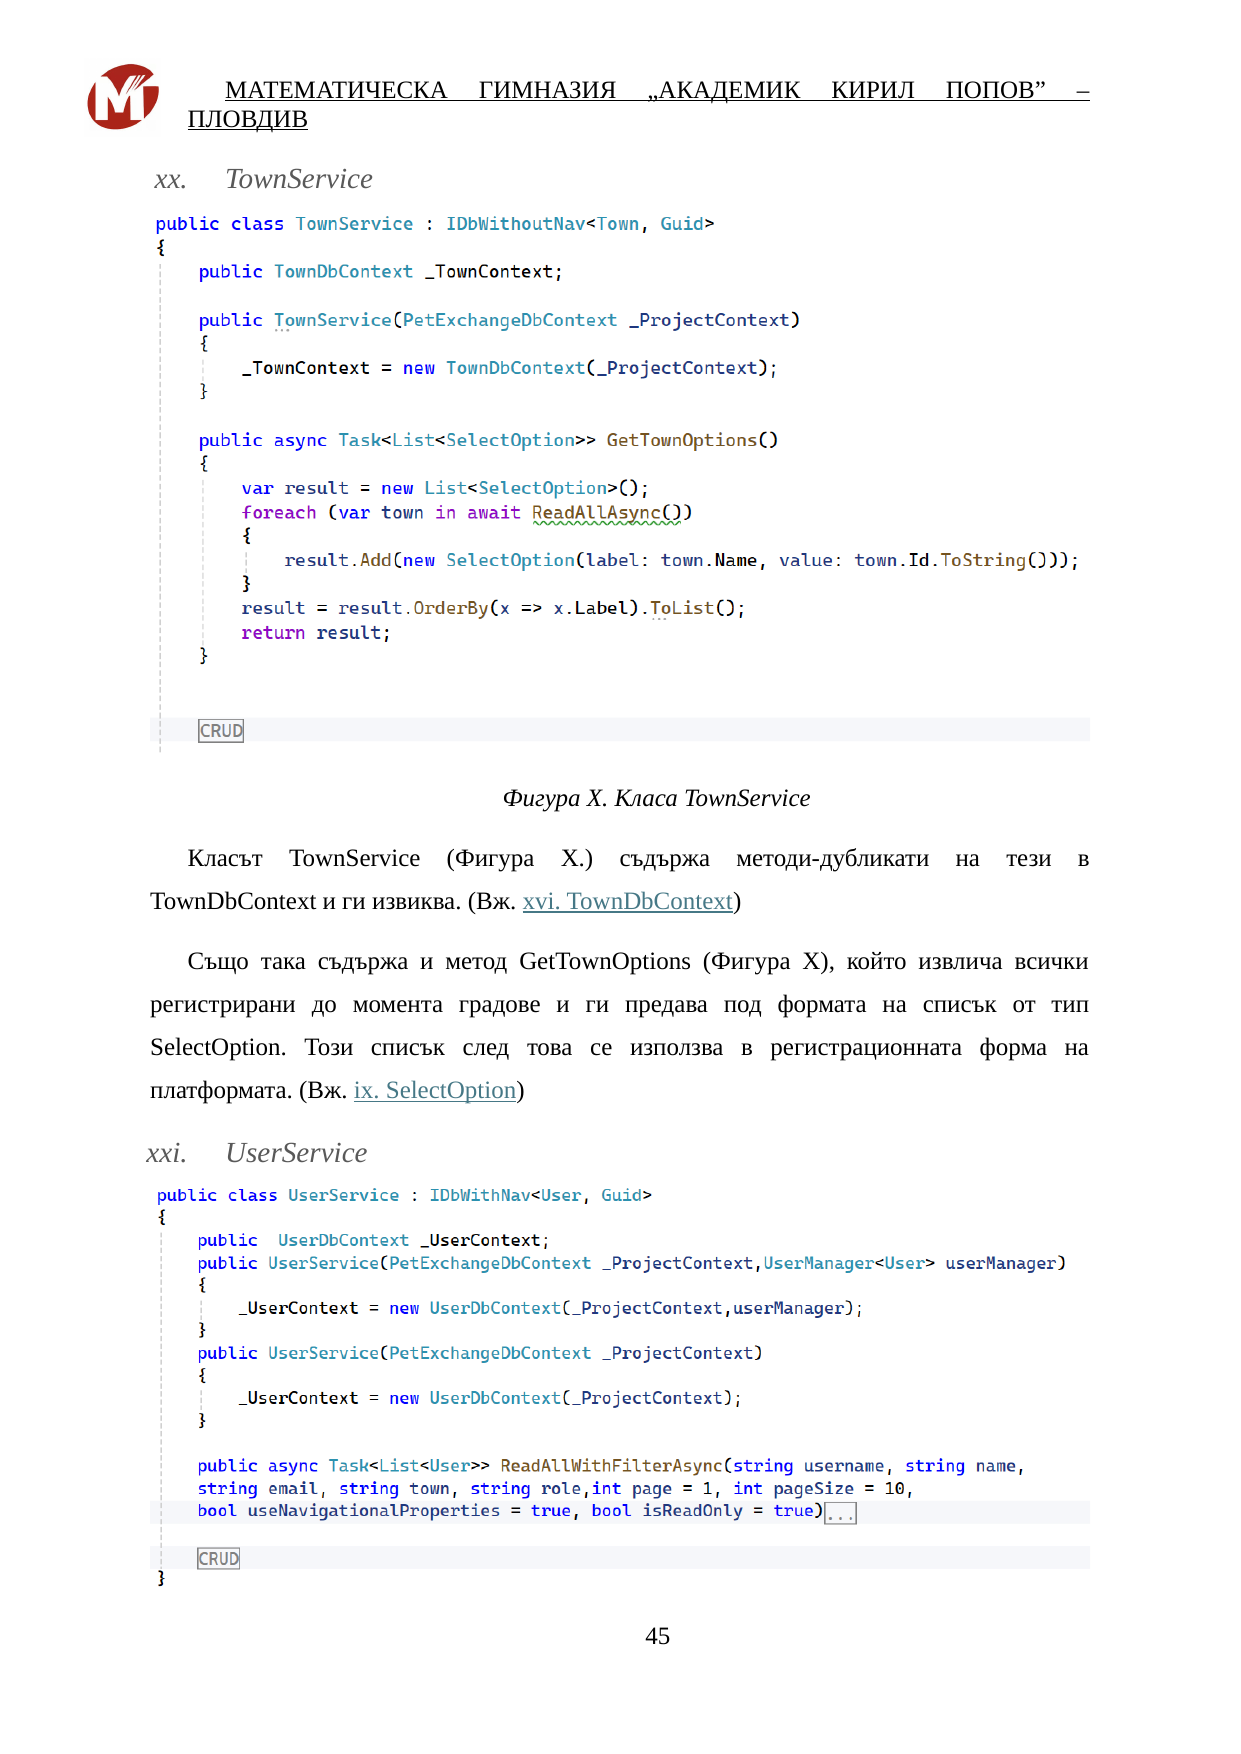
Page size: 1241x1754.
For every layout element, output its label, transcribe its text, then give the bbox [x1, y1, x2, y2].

subtitle TownService [187, 161, 1090, 195]
picture [83, 58, 162, 137]
text Класът TownService (Фигура Х.) съдържа методи-дубликати на тези в TownDbContext и ги извиква. (Вж. xvi. TownDbContext) [150, 843, 1090, 915]
subtitle UserService [187, 1135, 1090, 1169]
text Също така съдържа и метод GetTownOptions (Фигура Х), който извлича всички регистрирани до момента градове и ги предава под формата на списък от тип SelectOption. Този списък след това се използва в регистрационната форма на платформата. (Вж. ix. SelectOption) [150, 946, 1090, 1104]
text Фигура Х. Класа TownService [187, 783, 1090, 812]
picture [150, 211, 1091, 753]
picture [150, 1185, 1091, 1592]
